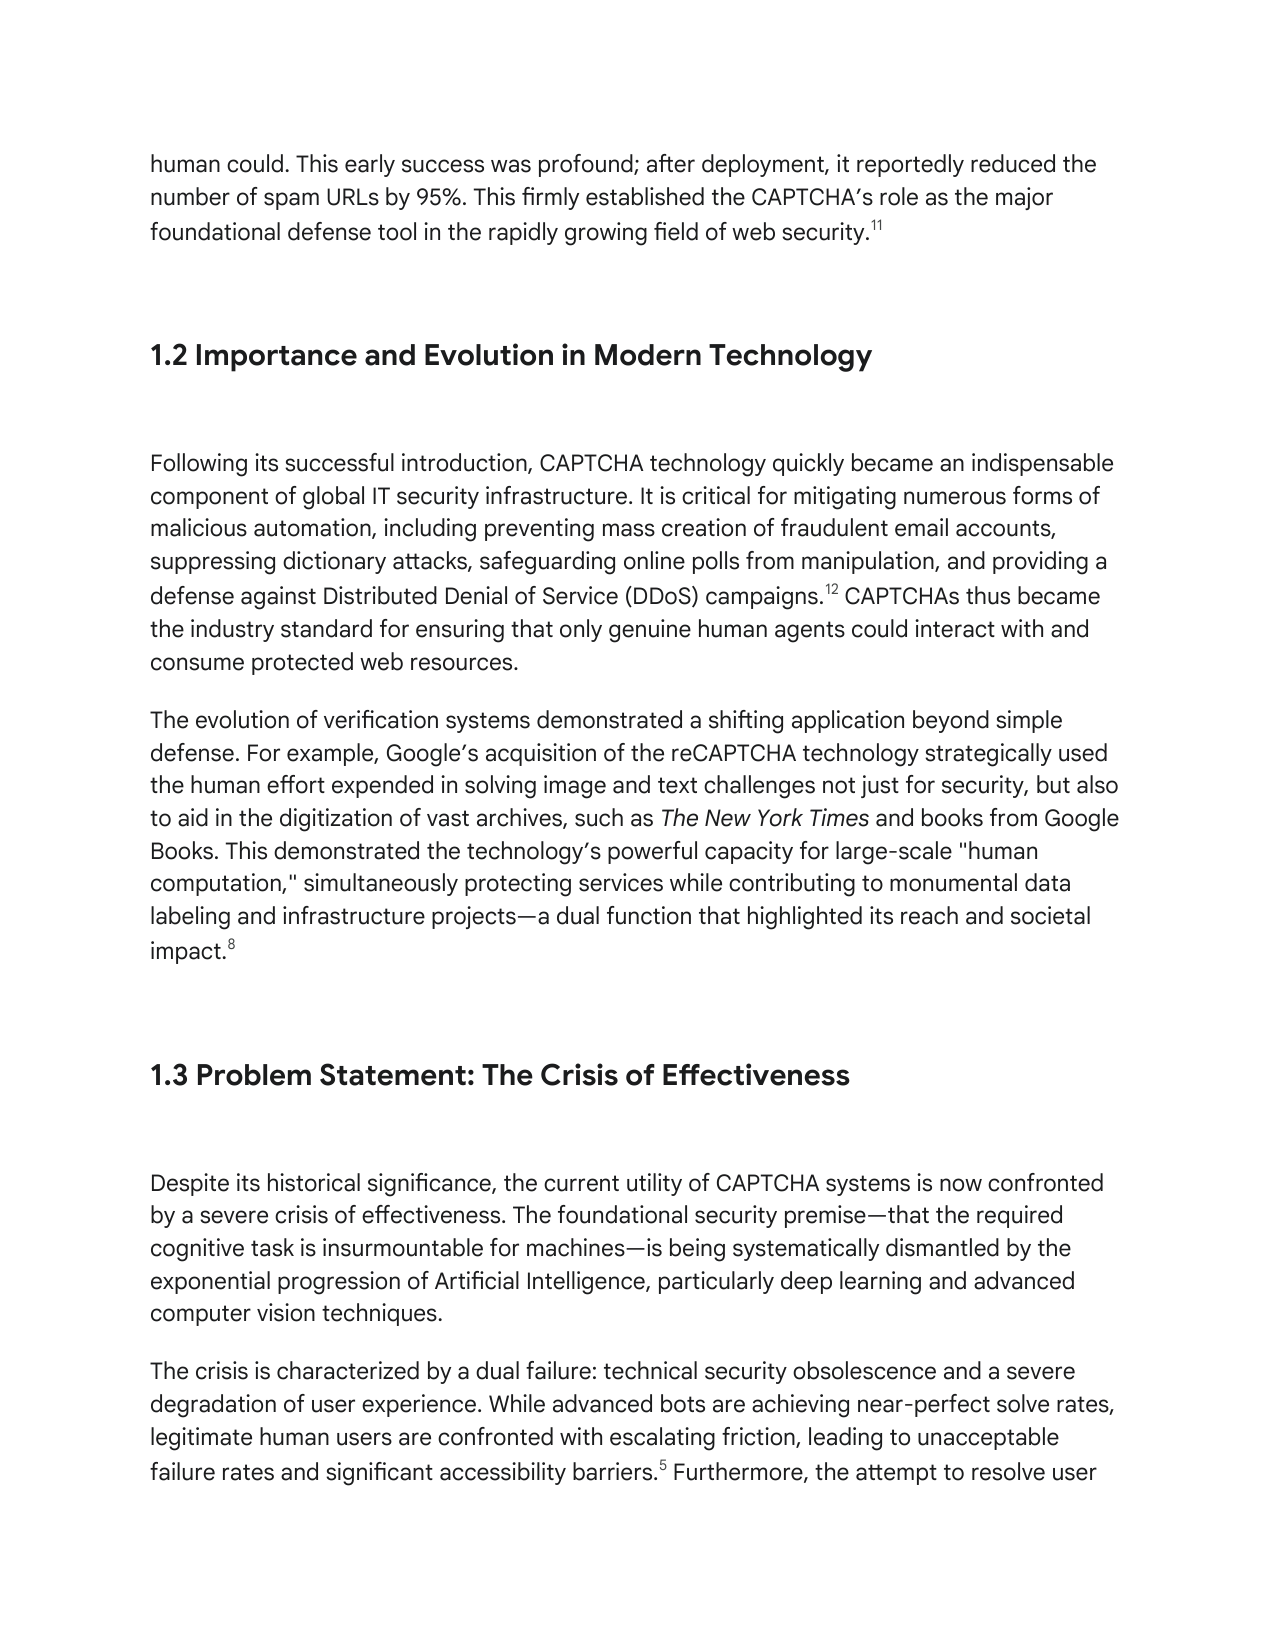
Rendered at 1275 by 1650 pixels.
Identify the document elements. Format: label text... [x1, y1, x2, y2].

text Following its successful introduction, CAPTCHA technology quickly became an indispensable component of global IT security infrastructure. It is critical for mitigating numerous forms of malicious automation, including preventing mass creation of fraudulent email accounts, suppressing dictionary attacks, safeguarding online polls from manipulation, and providing a defense against Distributed Denial of Service (DDoS) campaigns.12 CAPTCHAs thus became the industry standard for ensuring that only genuine human agents could interact with and consume protected web resources. [150, 449, 1125, 677]
subtitle 1.2 Importance and Evolution in Modern Technology [150, 337, 1125, 374]
text The evolution of verification systems demonstrated a shifting application beyond simple defense. For example, Google’s acquisition of the reCAPTCHA technology strategically used the human effort expended in solving image and text challenges not just for security, but also to aid in the digitization of vast archives, such as The New York Times and books from Google Books. This demonstrated the technology’s powerful capacity for large-scale "human computation," simultaneously protecting services while contributing to monumental data labeling and infrastructure projects—a dual function that highlighted its reach and societal impact.8 [150, 706, 1125, 967]
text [150, 1357, 1125, 1487]
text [150, 150, 1125, 247]
subtitle 1.3 Problem Statement: The Crisis of Effectiveness [150, 1057, 1125, 1093]
text Despite its historical significance, the current utility of CAPTCHA systems is now confronted by a severe crisis of effectiveness. The foundational security premise—that the required cognitive task is insurmountable for machines—is being systematically dismantled by the exponential progression of Artificial Intelligence, particularly deep learning and advanced computer vision techniques. [150, 1169, 1125, 1328]
